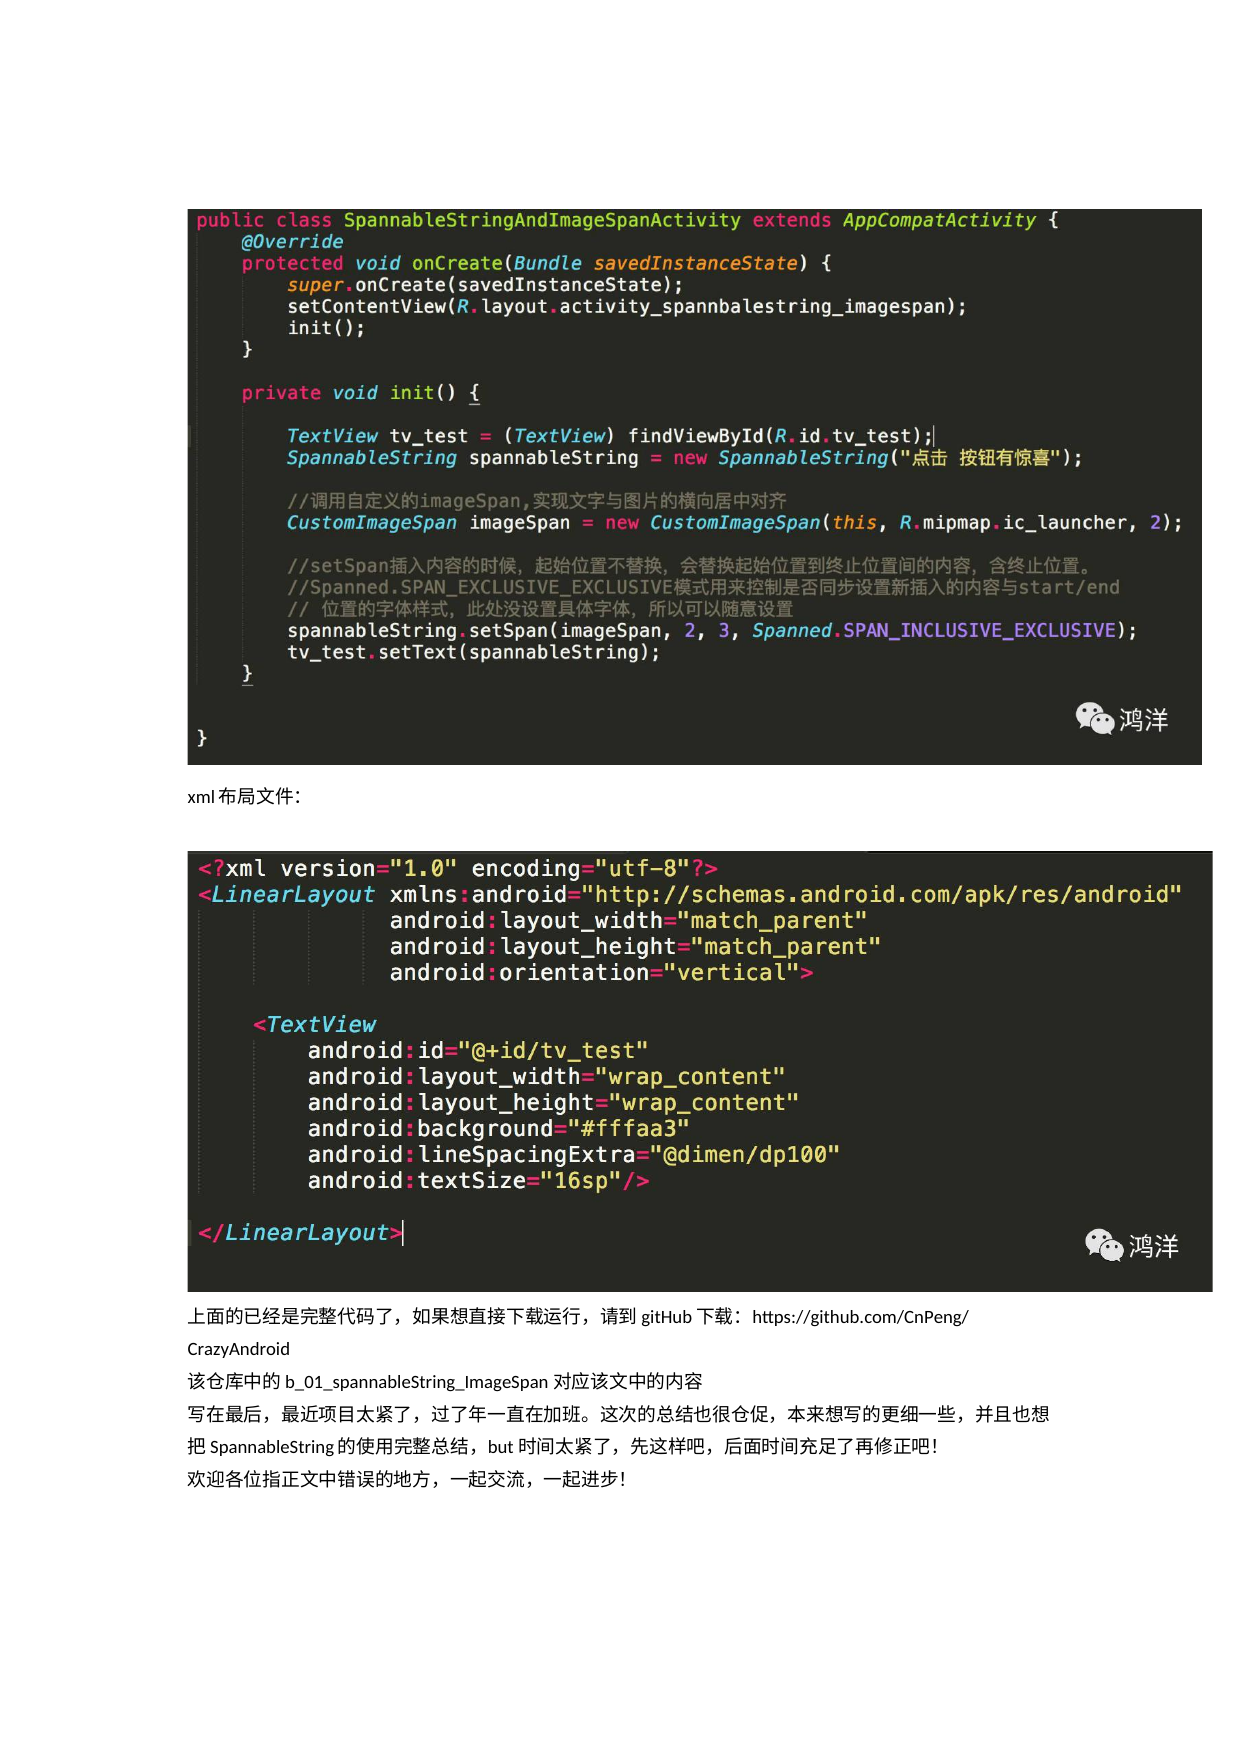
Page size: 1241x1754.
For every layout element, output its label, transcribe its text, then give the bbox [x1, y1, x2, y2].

text 上面的已经是完整代码了，如果想直接下载运行，请到gitHub下载：https://github.com/CnPeng/CrazyAndroid [187, 1299, 1053, 1364]
picture [187, 851, 1213, 1292]
picture [187, 209, 1202, 765]
text 写在最后，最近项目太紧了，过了年一直在加班。这次的总结也很仓促，本来想写的更细一些，并且也想把SpannableString的使用完整总结，but 时间太紧了，先这样吧，后面时间充足了再修正吧！ [187, 1397, 1053, 1462]
text 该仓库中的b_01_spannableString_ImageSpan 对应该文中的内容 [187, 1364, 1053, 1397]
text 欢迎各位指正文中错误的地方，一起交流，一起进步！ [187, 1462, 1053, 1494]
text xml布局文件： [187, 779, 1053, 812]
